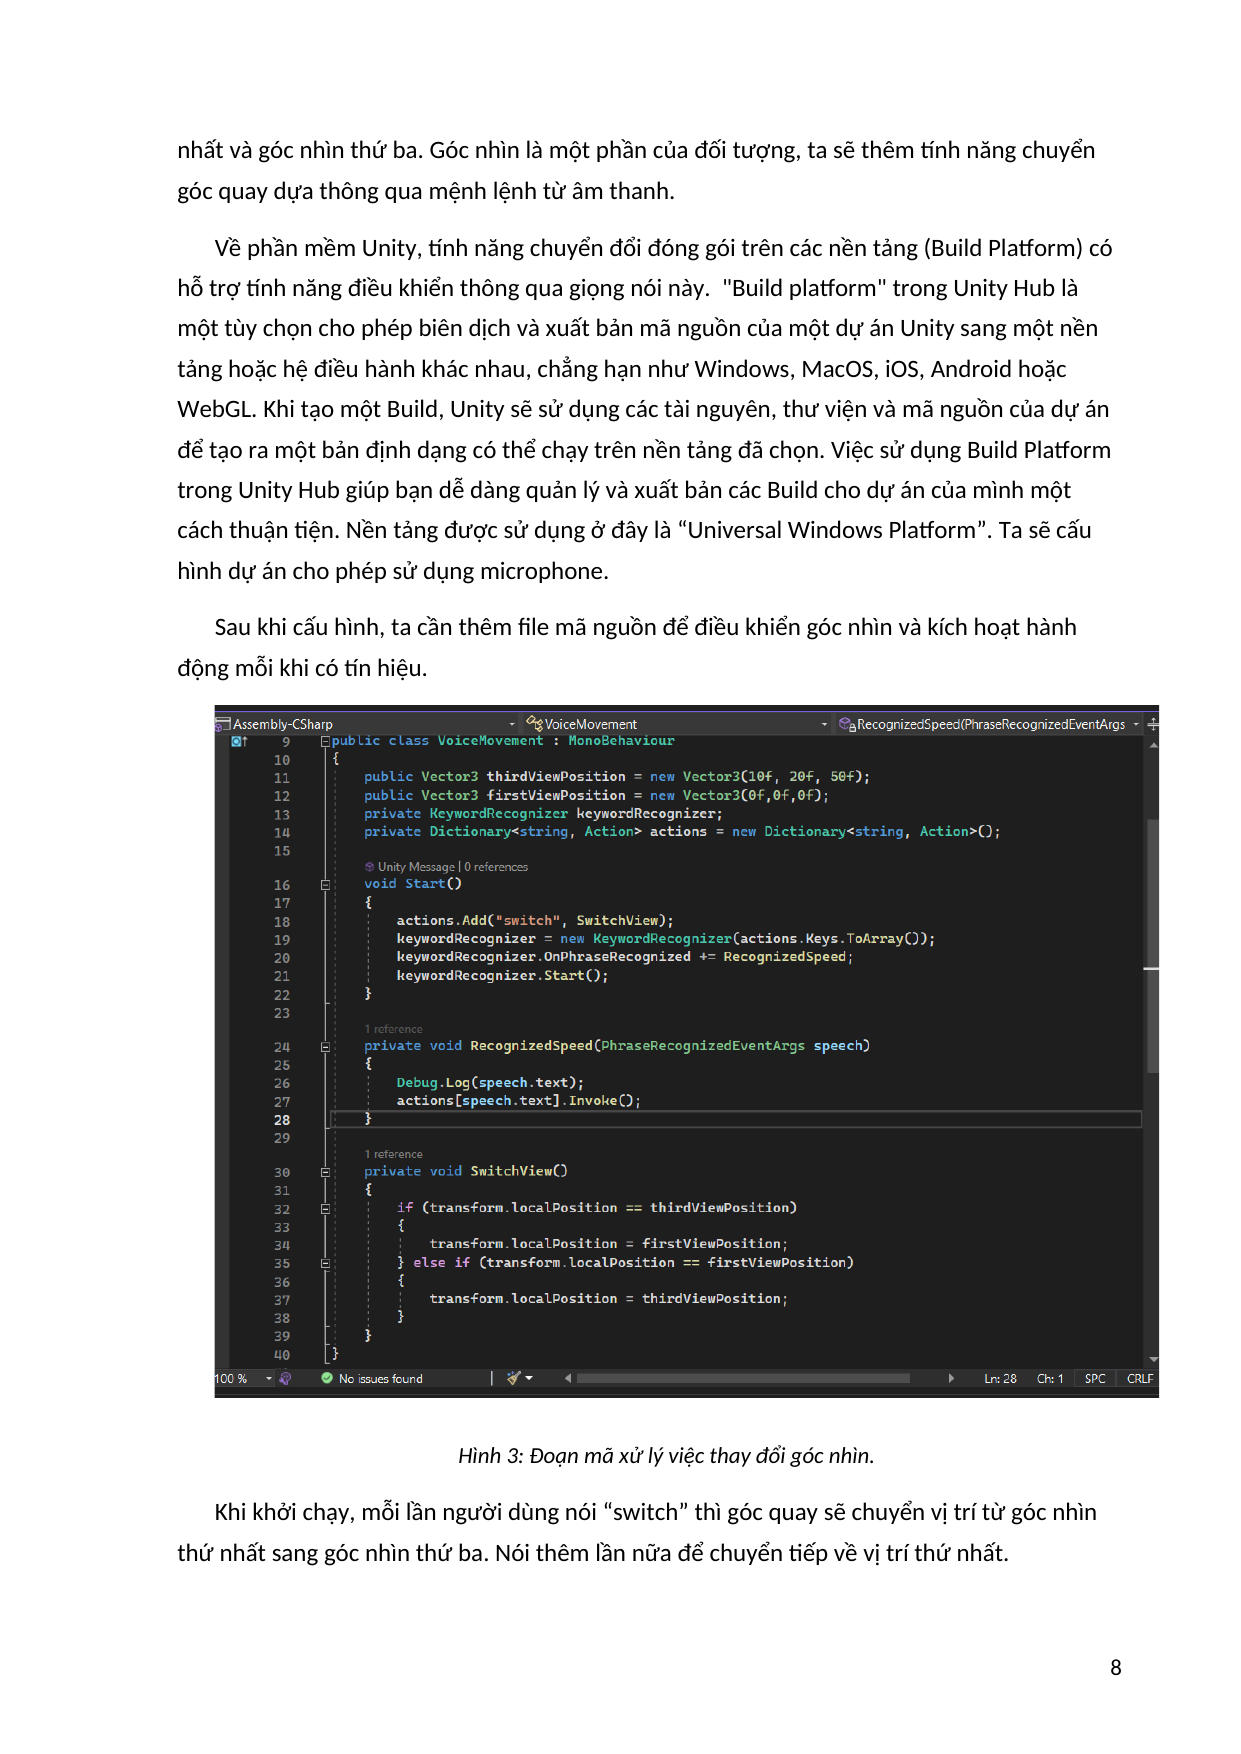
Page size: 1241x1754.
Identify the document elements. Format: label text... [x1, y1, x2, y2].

text Về phần mềm Unity, tính năng chuyển đổi đóng gói trên các nền tảng (Build Platform) có hỗ trợ tính năng điều khiển thông qua giọng nói này. "Build platform" trong Unity Hub là một tùy chọn cho phép biên dịch và xuất bản mã nguồn của một dự án Unity sang một nền tảng hoặc hệ điều hành khác nhau, chẳng hạn như Windows, MacOS, iOS, Android hoặc WebGL. Khi tạo một Build, Unity sẽ sử dụng các tài nguyên, thư viện và mã nguồn của dự án để tạo ra một bản định dạng có thể chạy trên nền tảng đã chọn. Việc sử dụng Build Platform trong Unity Hub giúp bạn dễ dàng quản lý và xuất bản các Build cho dự án của mình một cách thuận tiện. Nền tảng được sử dụng ở đây là “Universal Windows Platform”. Ta sẽ cấu hình dự án cho phép sử dụng microphone. [177, 228, 1122, 589]
picture [214, 705, 1160, 1398]
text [177, 131, 1122, 209]
text Hình 3: Đoạn mã xử lý việc thay đổi góc nhìn. [177, 1436, 1122, 1474]
text Sau khi cấu hình, ta cần thêm file mã nguồn để điều khiển góc nhìn và kích hoạt hành động mỗi khi có tín hiệu. [177, 608, 1122, 686]
text Khi khởi chạy, mỗi lần người dùng nói “switch” thì góc quay sẽ chuyển vị trí từ góc nhìn thứ nhất sang góc nhìn thứ ba. Nói thêm lần nữa để chuyển tiếp về vị trí thứ nhất. [177, 1493, 1122, 1571]
